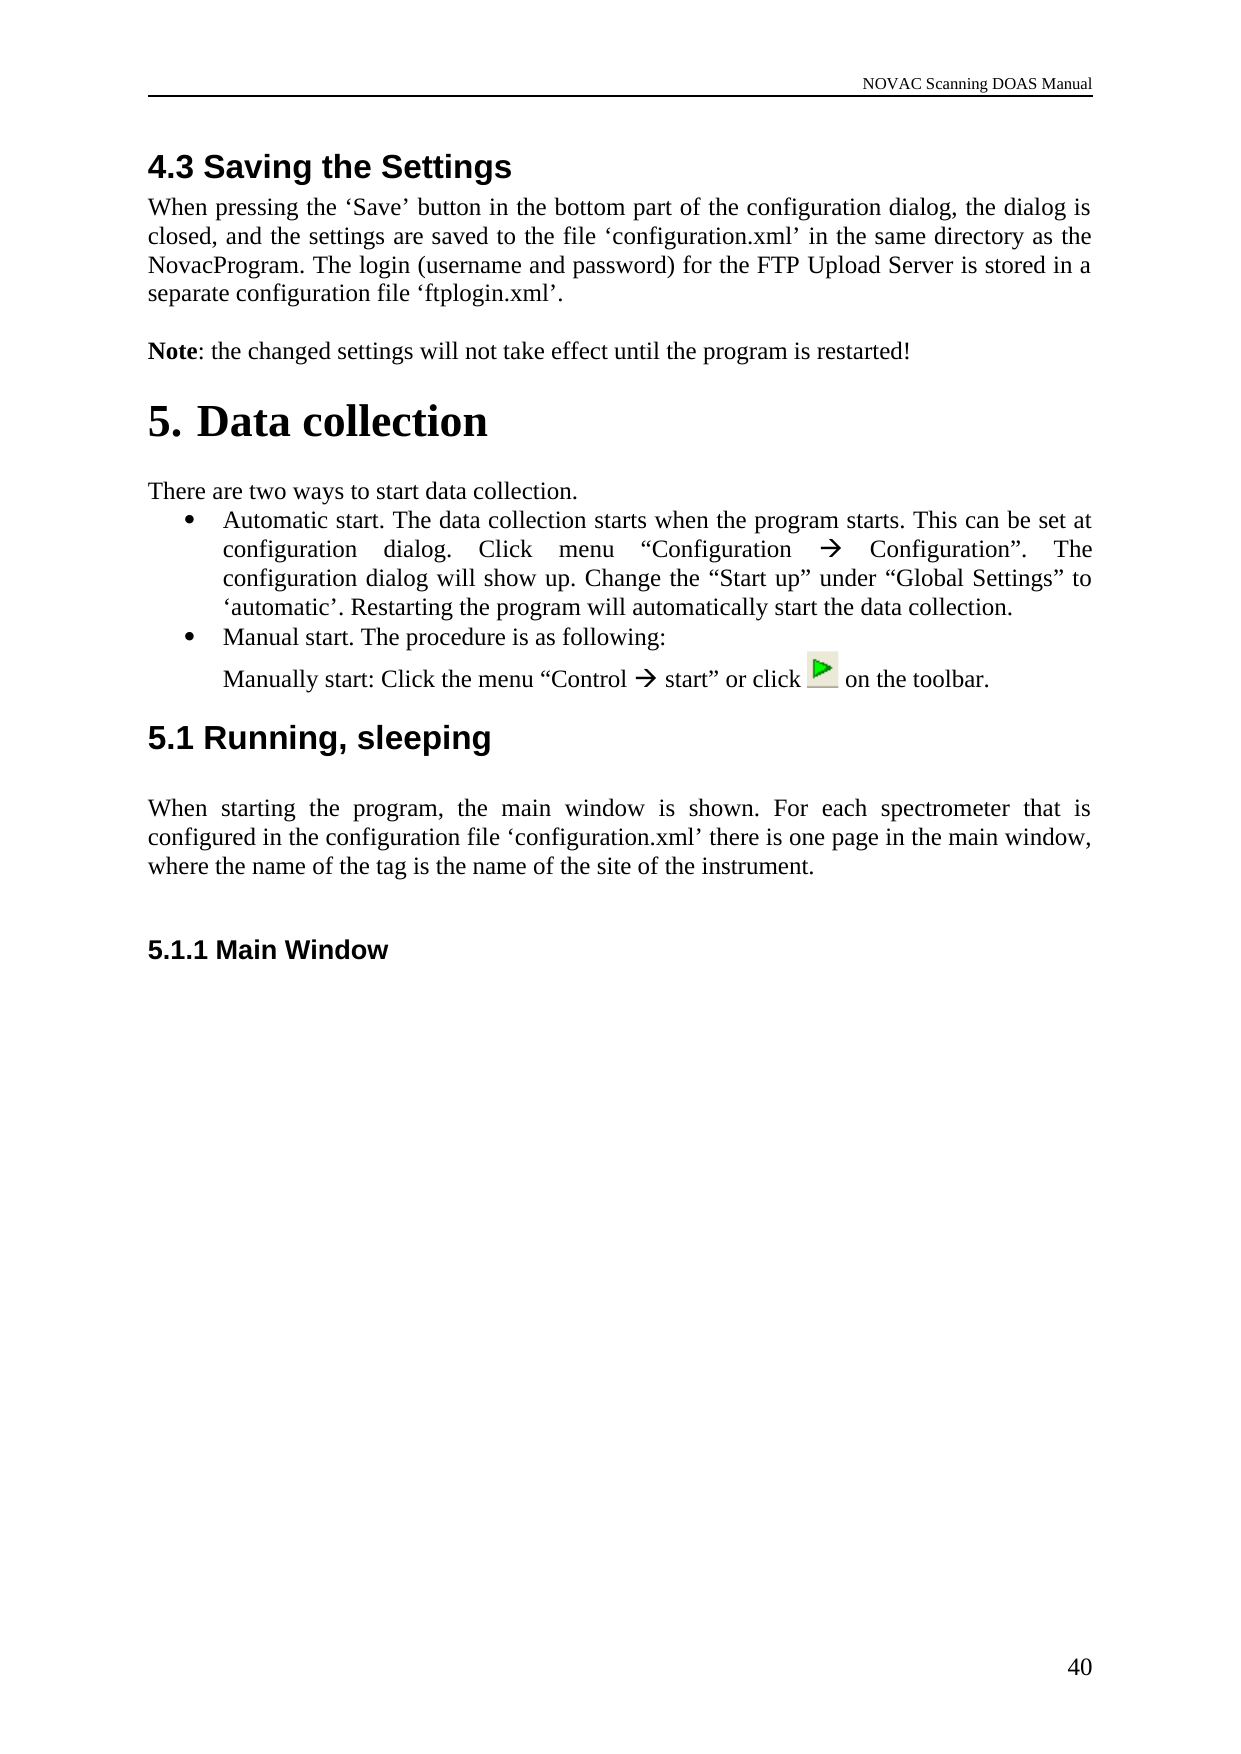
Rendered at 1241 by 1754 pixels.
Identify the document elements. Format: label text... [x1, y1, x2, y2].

subtitle 5.1.1 Main Window [148, 934, 1093, 965]
text When starting the program, the main window is shown. For each spectrometer that is configured in the configuration file ‘configuration.xml’ there is one page in the main window, where the name of the tag is the name of the site of the instrument. [148, 792, 1093, 880]
list Manual start. The procedure is as following: [185, 621, 1093, 650]
subtitle 5.1 Running, sleeping [148, 718, 1093, 757]
text Manually start: Click the menu “Control start” or click on the toolbar. [223, 650, 1093, 693]
subtitle Data collection [148, 393, 1093, 446]
subtitle 4.3 Saving the Settings [148, 148, 1093, 186]
picture [807, 650, 839, 688]
text There are two ways to start data collection. [148, 475, 1093, 504]
list Automatic start. The data collection starts when the program starts. This can be set at configuration dialog. Click menu “Configuration Configuration”. The configuration dialog will show up. Change the “Start up” under “Global Settings” to ‘automatic’. Restarting the program will automatically start the data collection. [185, 504, 1093, 621]
text Note: the changed settings will not take effect until the program is restarted! [148, 336, 1093, 365]
text When pressing the ‘Save’ button in the bottom part of the configuration dialog, the dialog is closed, and the settings are saved to the file ‘configuration.xml’ in the same directory as the NovacProgram. The login (username and password) for the FTP Upload Server is stored in a separate configuration file ‘ftplogin.xml’. [148, 192, 1093, 307]
